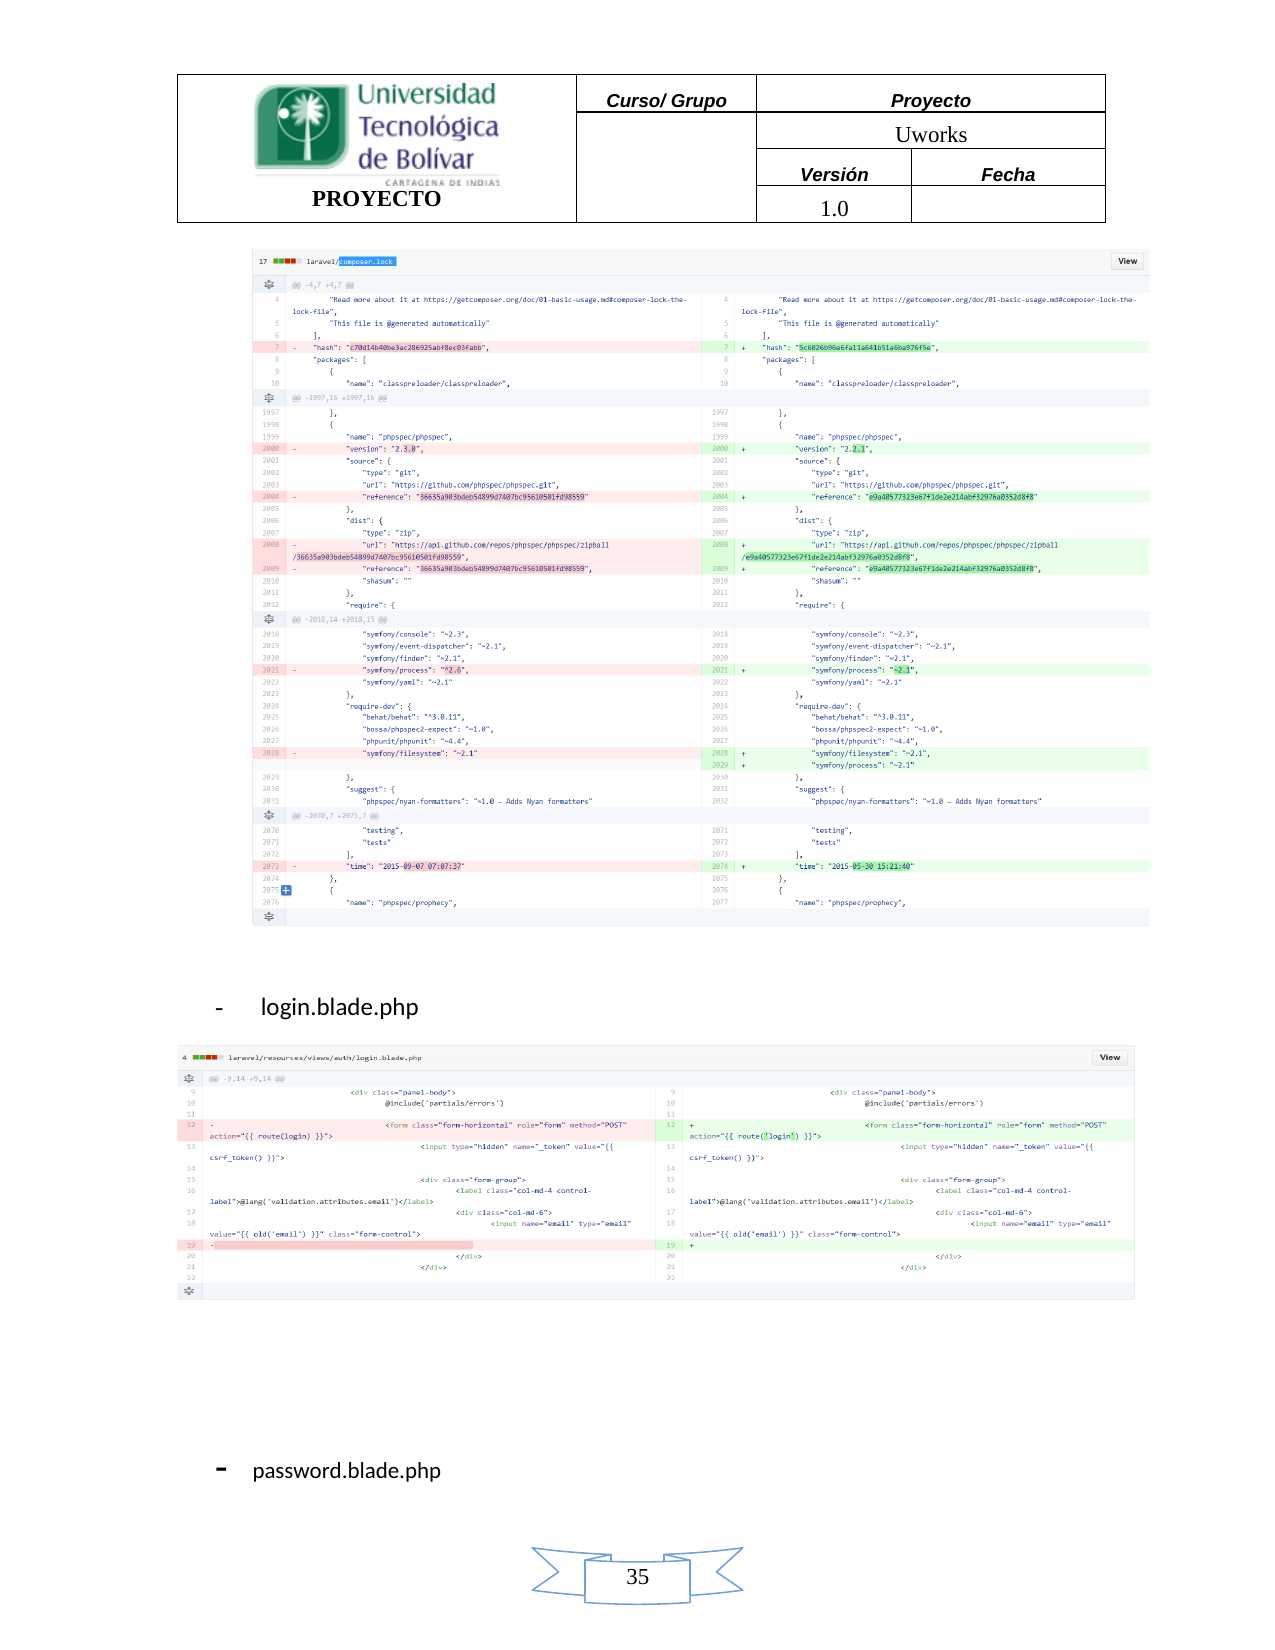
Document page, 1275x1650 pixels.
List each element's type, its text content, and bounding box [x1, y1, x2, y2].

picture [254, 83, 500, 186]
list password.blade.php [215, 1443, 1098, 1486]
picture [177, 1042, 1136, 1301]
list login.blade.php [215, 991, 1098, 1022]
picture [252, 249, 1150, 926]
